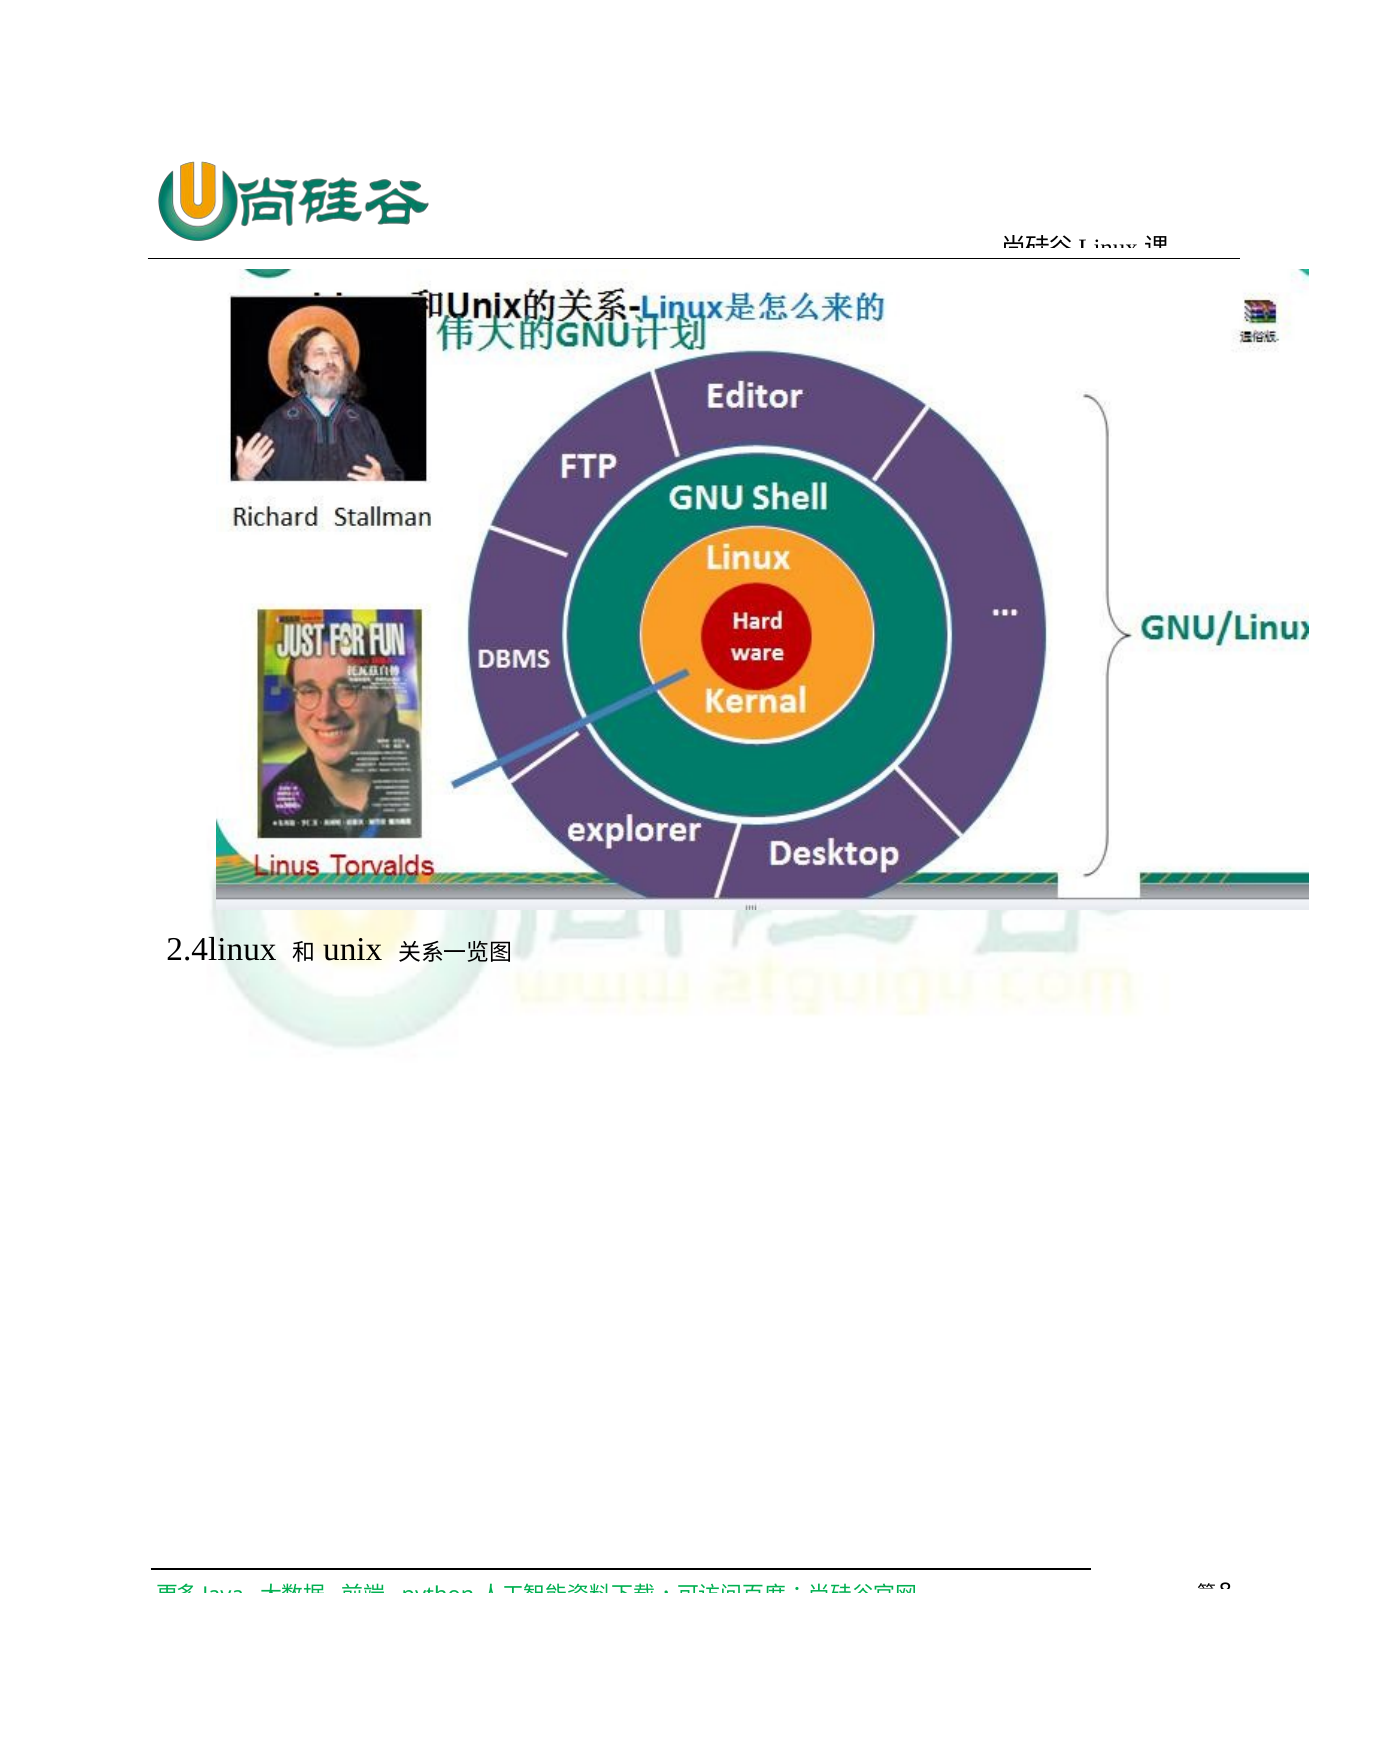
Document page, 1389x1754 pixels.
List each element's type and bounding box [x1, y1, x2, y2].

picture [147, 153, 436, 249]
picture [166, 269, 1309, 1089]
